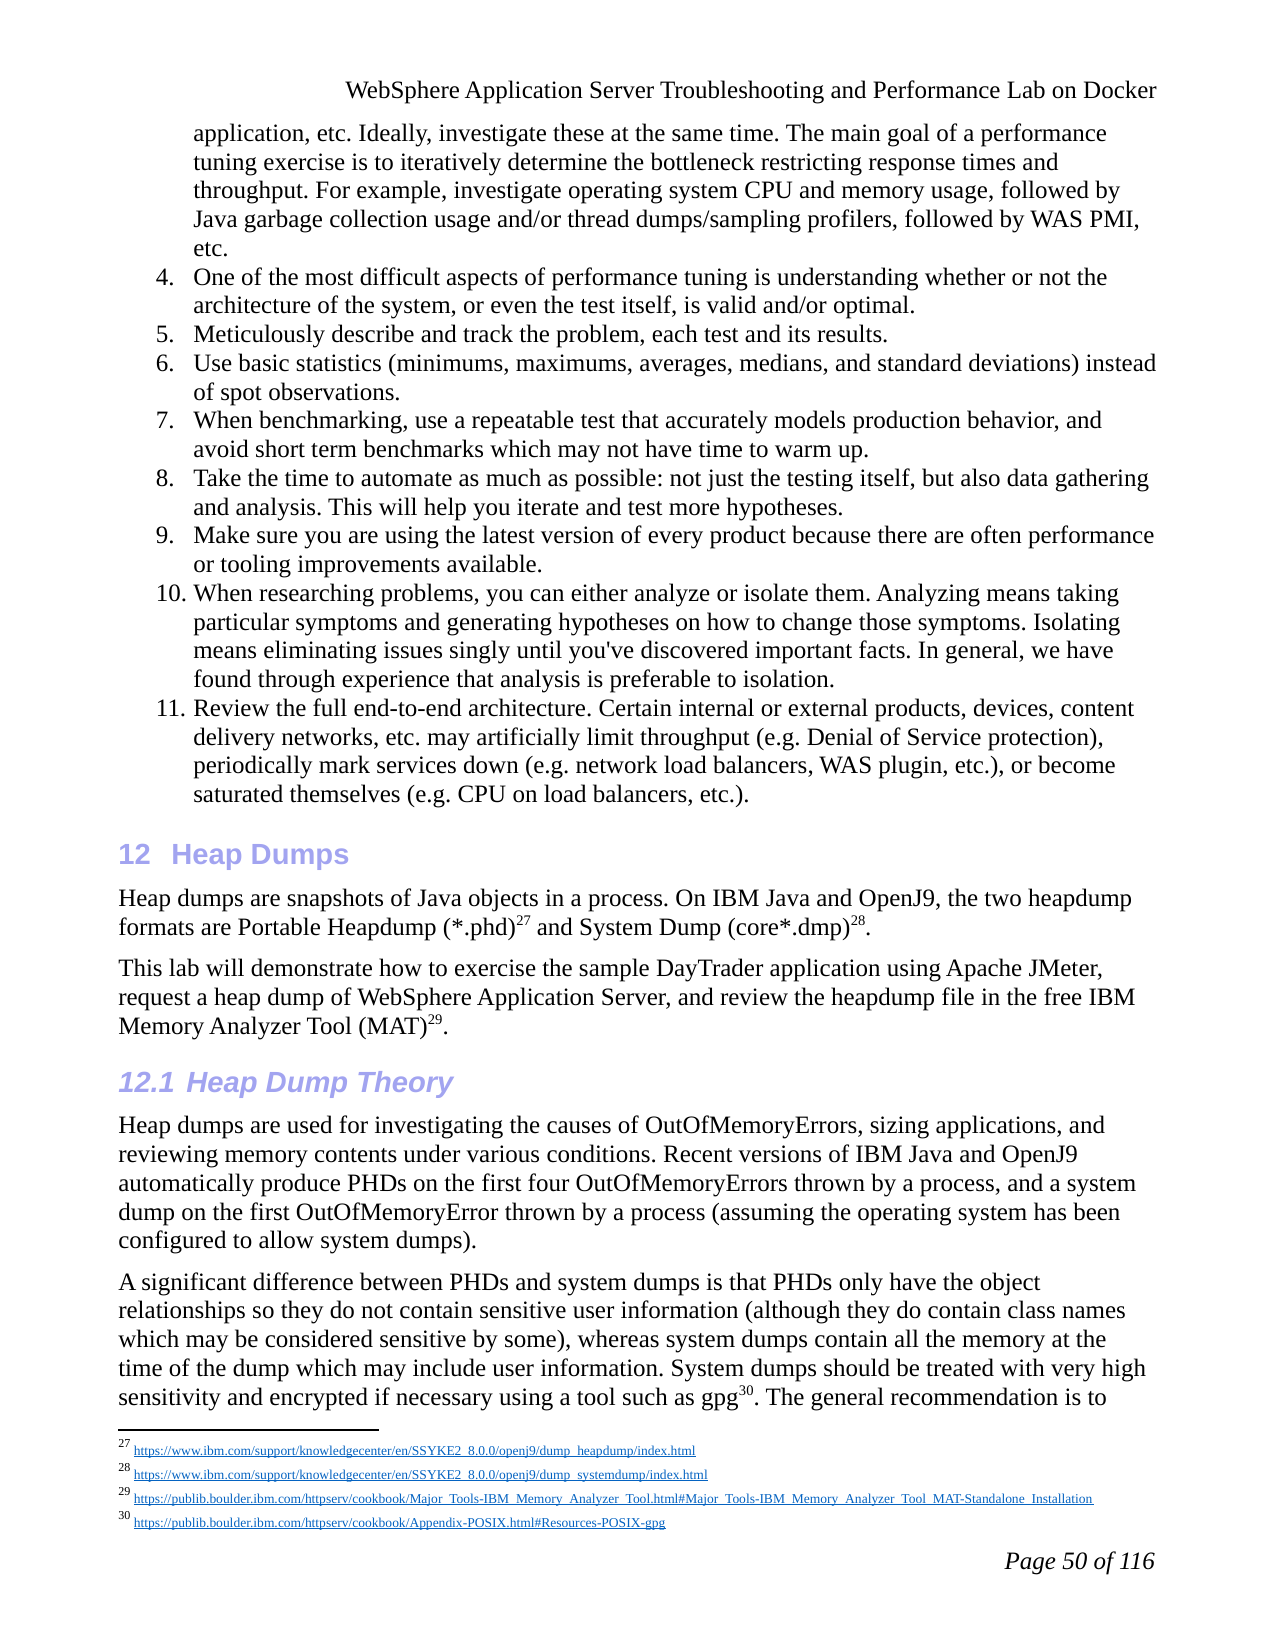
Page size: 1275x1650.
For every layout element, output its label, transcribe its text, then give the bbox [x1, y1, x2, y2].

list One of the most difficult aspects of performance tuning is understanding whether or not the architecture of the system, or even the test itself, is valid and/or optimal. [156, 262, 1157, 319]
subtitle Heap Dumps [118, 837, 1157, 871]
list Meticulously describe and track the problem, each test and its results. [156, 319, 1157, 348]
list When benchmarking, use a repeatable test that accurately models production behavior, and avoid short term benchmarks which may not have time to warm up. [156, 406, 1157, 463]
list When researching problems, you can either analyze or isolate them. Analyzing means taking particular symptoms and generating hypotheses on how to change those symptoms. Isolating means eliminating issues singly until you've discovered important facts. In general, we have found through experience that analysis is preferable to isolation. [156, 578, 1157, 693]
text Heap dumps are snapshots of Java objects in a process. On IBM Java and OpenJ9, the two heapdump formats are Portable Heapdump (*.phd) and System Dump (core*.dmp). [118, 883, 1157, 941]
subtitle Heap Dump Theory [118, 1064, 1157, 1098]
text Heap dumps are used for investigating the causes of OutOfMemoryErrors, sizing applications, and reviewing memory contents under various conditions. Recent versions of IBM Java and OpenJ9 automatically produce PHDs on the first four OutOfMemoryErrors thrown by a process, and a system dump on the first OutOfMemoryError thrown by a process (assuming the operating system has been configured to allow system dumps). [118, 1111, 1157, 1254]
text This lab will demonstrate how to exercise the sample DayTrader application using Apache JMeter, request a heap dump of WebSphere Application Server, and review the heapdump file in the free IBM Memory Analyzer Tool (MAT). [118, 953, 1157, 1039]
list Review the full end-to-end architecture. Certain internal or external products, devices, content delivery networks, etc. may artificially limit throughput (e.g. Denial of Service protection), periodically mark services down (e.g. network load balancers, WAS plugin, etc.), or become saturated themselves (e.g. CPU on load balancers, etc.). [156, 693, 1157, 808]
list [156, 118, 1157, 262]
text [118, 1267, 1157, 1411]
list Make sure you are using the latest version of every product because there are often performance or tooling improvements available. [156, 521, 1157, 578]
list Take the time to automate as much as possible: not just the testing itself, but also data gathering and analysis. This will help you iterate and test more hypotheses. [156, 463, 1157, 521]
list Use basic statistics (minimums, maximums, averages, medians, and standard deviations) instead of spot observations. [156, 348, 1157, 406]
